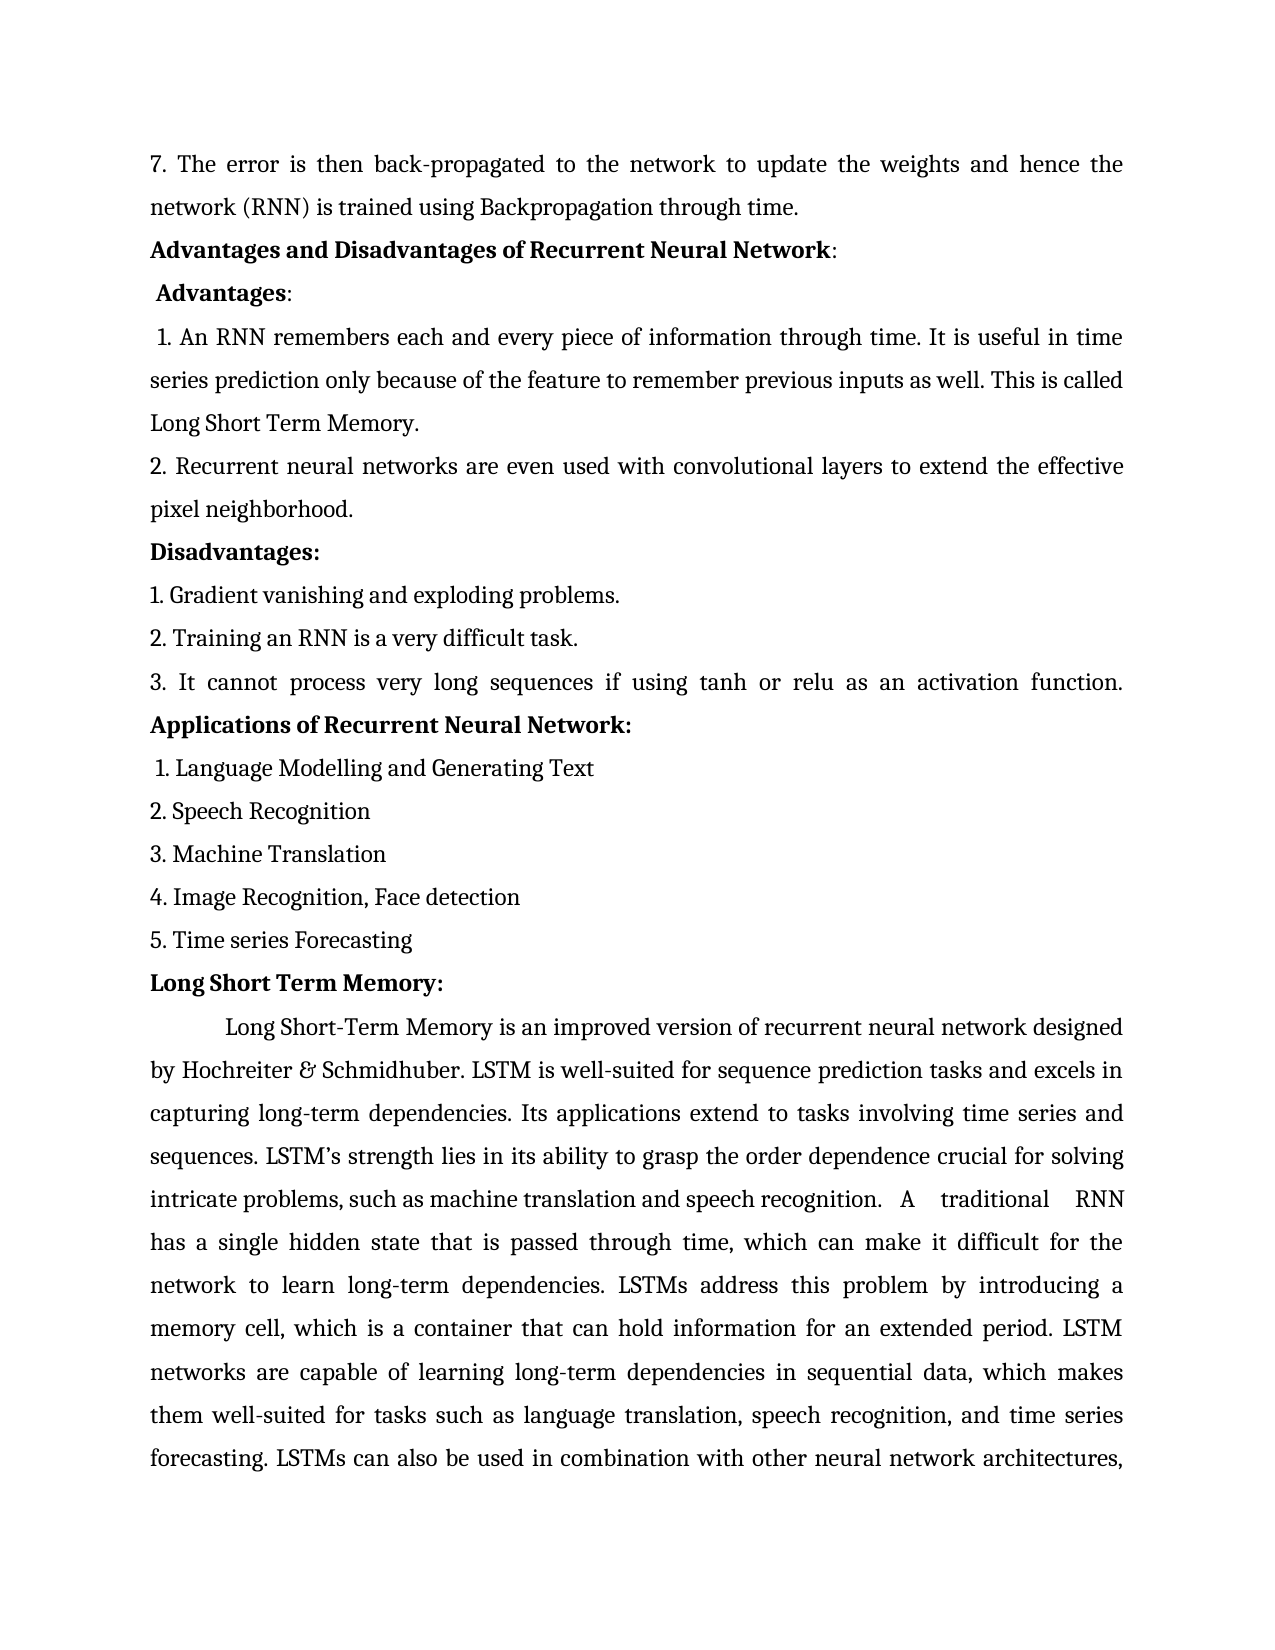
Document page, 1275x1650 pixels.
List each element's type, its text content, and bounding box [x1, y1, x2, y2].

text Advantages and Disadvantages of Recurrent Neural Network: [150, 236, 1125, 265]
text 4. Image Recognition, Face detection [150, 883, 1125, 912]
text 3. Machine Translation [150, 840, 1125, 869]
text Advantages: [150, 279, 1125, 308]
text 2. Recurrent neural networks are even used with convolutional layers to extend the effective pixel neighborhood. [150, 452, 1125, 524]
text 3. It cannot process very long sequences if using tanh or relu as an activation function. Applications of Recurrent Neural Network: [150, 667, 1125, 739]
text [150, 1012, 1125, 1472]
text Disadvantages: [150, 538, 1125, 567]
text 1. Gradient vanishing and exploding problems. [150, 581, 1125, 610]
text 2. Speech Recognition [150, 797, 1125, 826]
text 1. Language Modelling and Generating Text [150, 754, 1125, 782]
text Long Short Term Memory: [150, 969, 1125, 998]
text 1. An RNN remembers each and every piece of information through time. It is useful in time series prediction only because of the feature to remember previous inputs as well. This is called Long Short Term Memory. [150, 322, 1125, 437]
text 5. Time series Forecasting [150, 926, 1125, 955]
text 7. The error is then back-propagated to the network to update the weights and hence the network (RNN) is trained using Backpropagation through time. [150, 150, 1125, 222]
text 2. Training an RNN is a very difficult task. [150, 624, 1125, 653]
